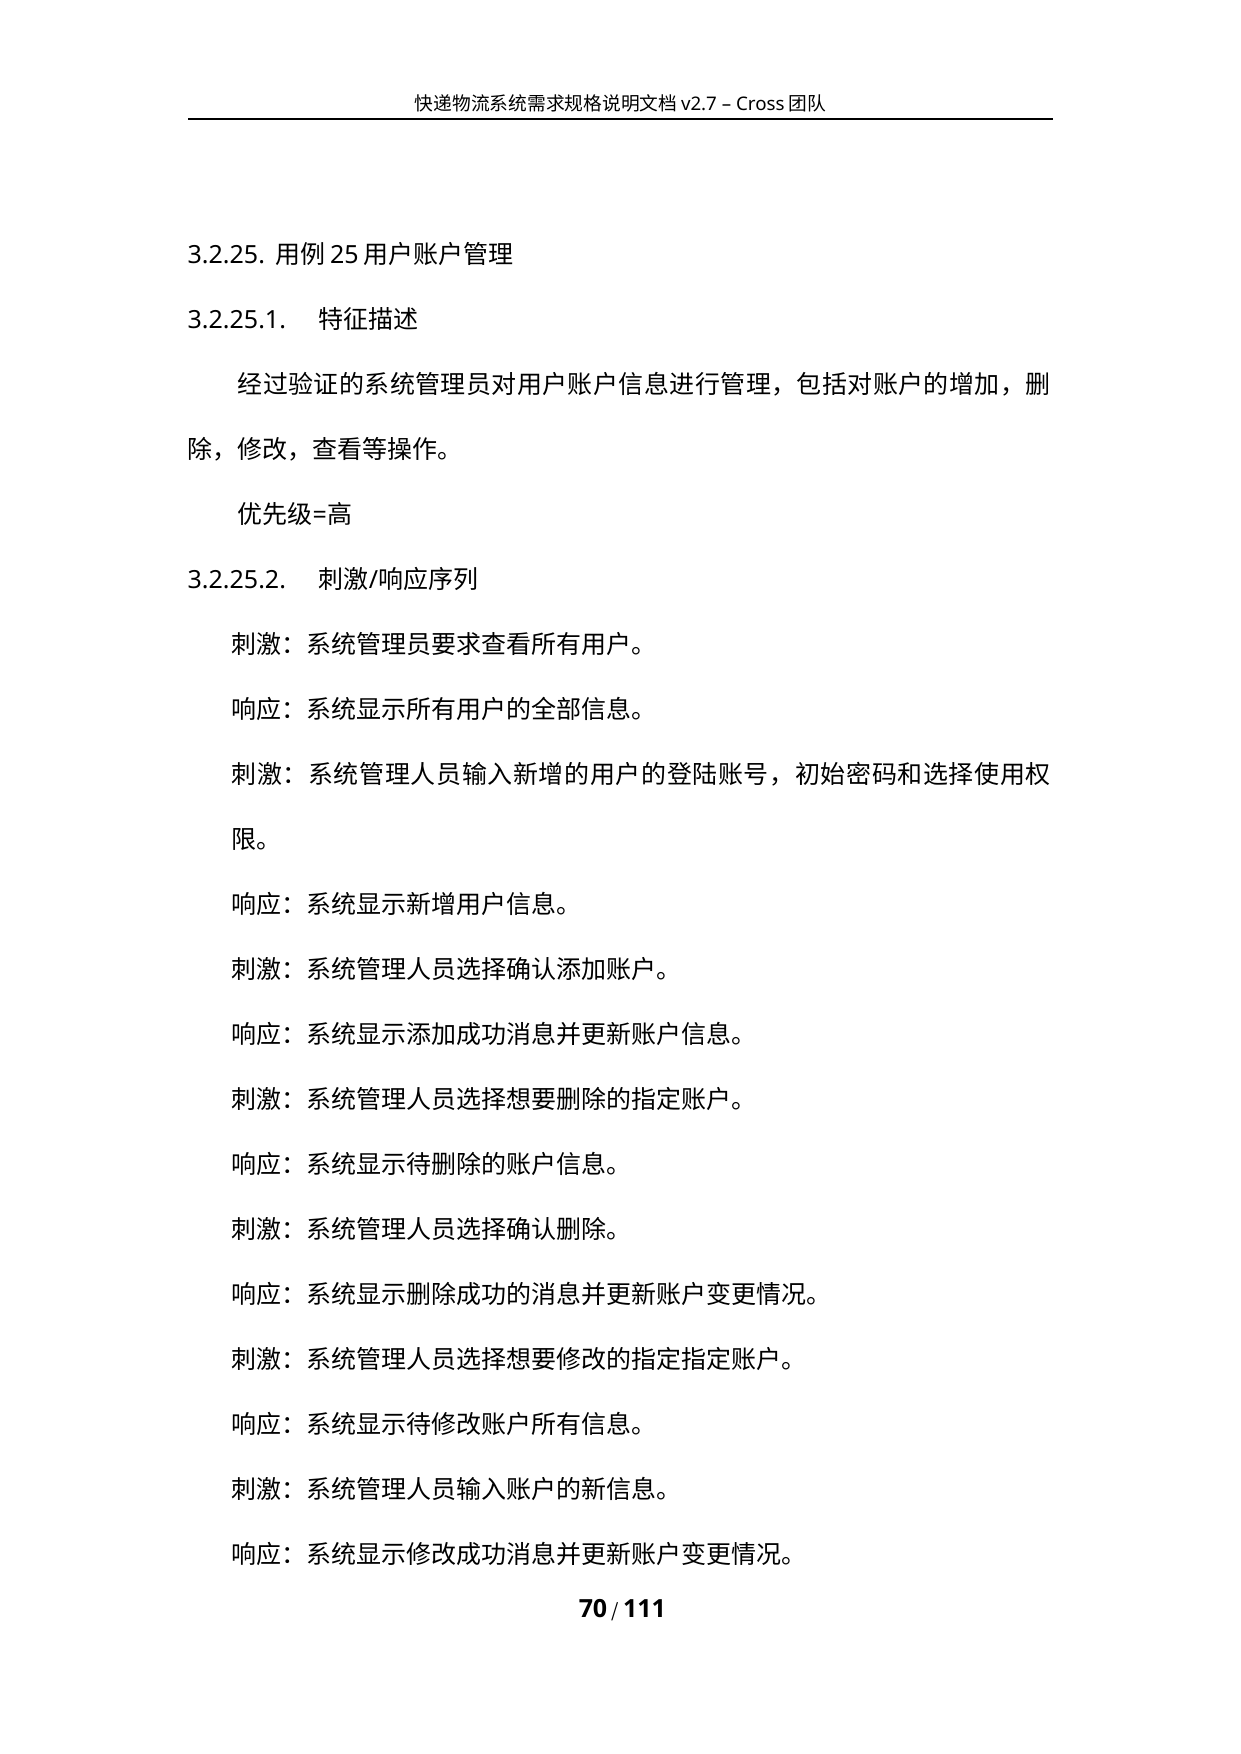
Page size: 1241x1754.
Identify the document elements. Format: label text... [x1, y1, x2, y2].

text 特征描述 [187, 286, 1053, 351]
text 刺激：系统管理员要求查看所有用户。 [231, 611, 1053, 676]
text 刺激：系统管理人员输入新增的用户的登陆账号，初始密码和选择使用权限。 [231, 741, 1053, 871]
text 响应：系统显示新增用户信息。 [231, 871, 1053, 936]
text 响应：系统显示删除成功的消息并更新账户变更情况。 [231, 1261, 1053, 1326]
text 响应：系统显示所有用户的全部信息。 [231, 676, 1053, 741]
text 响应：系统显示待修改账户所有信息。 [231, 1391, 1053, 1456]
text 优先级=高 [187, 481, 1053, 546]
text 刺激：系统管理人员选择确认删除。 [231, 1196, 1053, 1261]
text 响应：系统显示待删除的账户信息。 [231, 1131, 1053, 1196]
text 响应：系统显示修改成功消息并更新账户变更情况。 [231, 1521, 1053, 1586]
text 刺激/响应序列 [187, 546, 1053, 611]
text 用例25用户账户管理 [187, 221, 1053, 286]
text 刺激：系统管理人员选择想要修改的指定指定账户。 [231, 1326, 1053, 1391]
text 刺激：系统管理人员输入账户的新信息。 [231, 1456, 1053, 1521]
text 经过验证的系统管理员对用户账户信息进行管理，包括对账户的增加，删除，修改，查看等操作。 [187, 351, 1053, 481]
text 刺激：系统管理人员选择想要删除的指定账户。 [231, 1066, 1053, 1131]
text 响应：系统显示添加成功消息并更新账户信息。 [231, 1001, 1053, 1066]
text 刺激：系统管理人员选择确认添加账户。 [231, 936, 1053, 1001]
